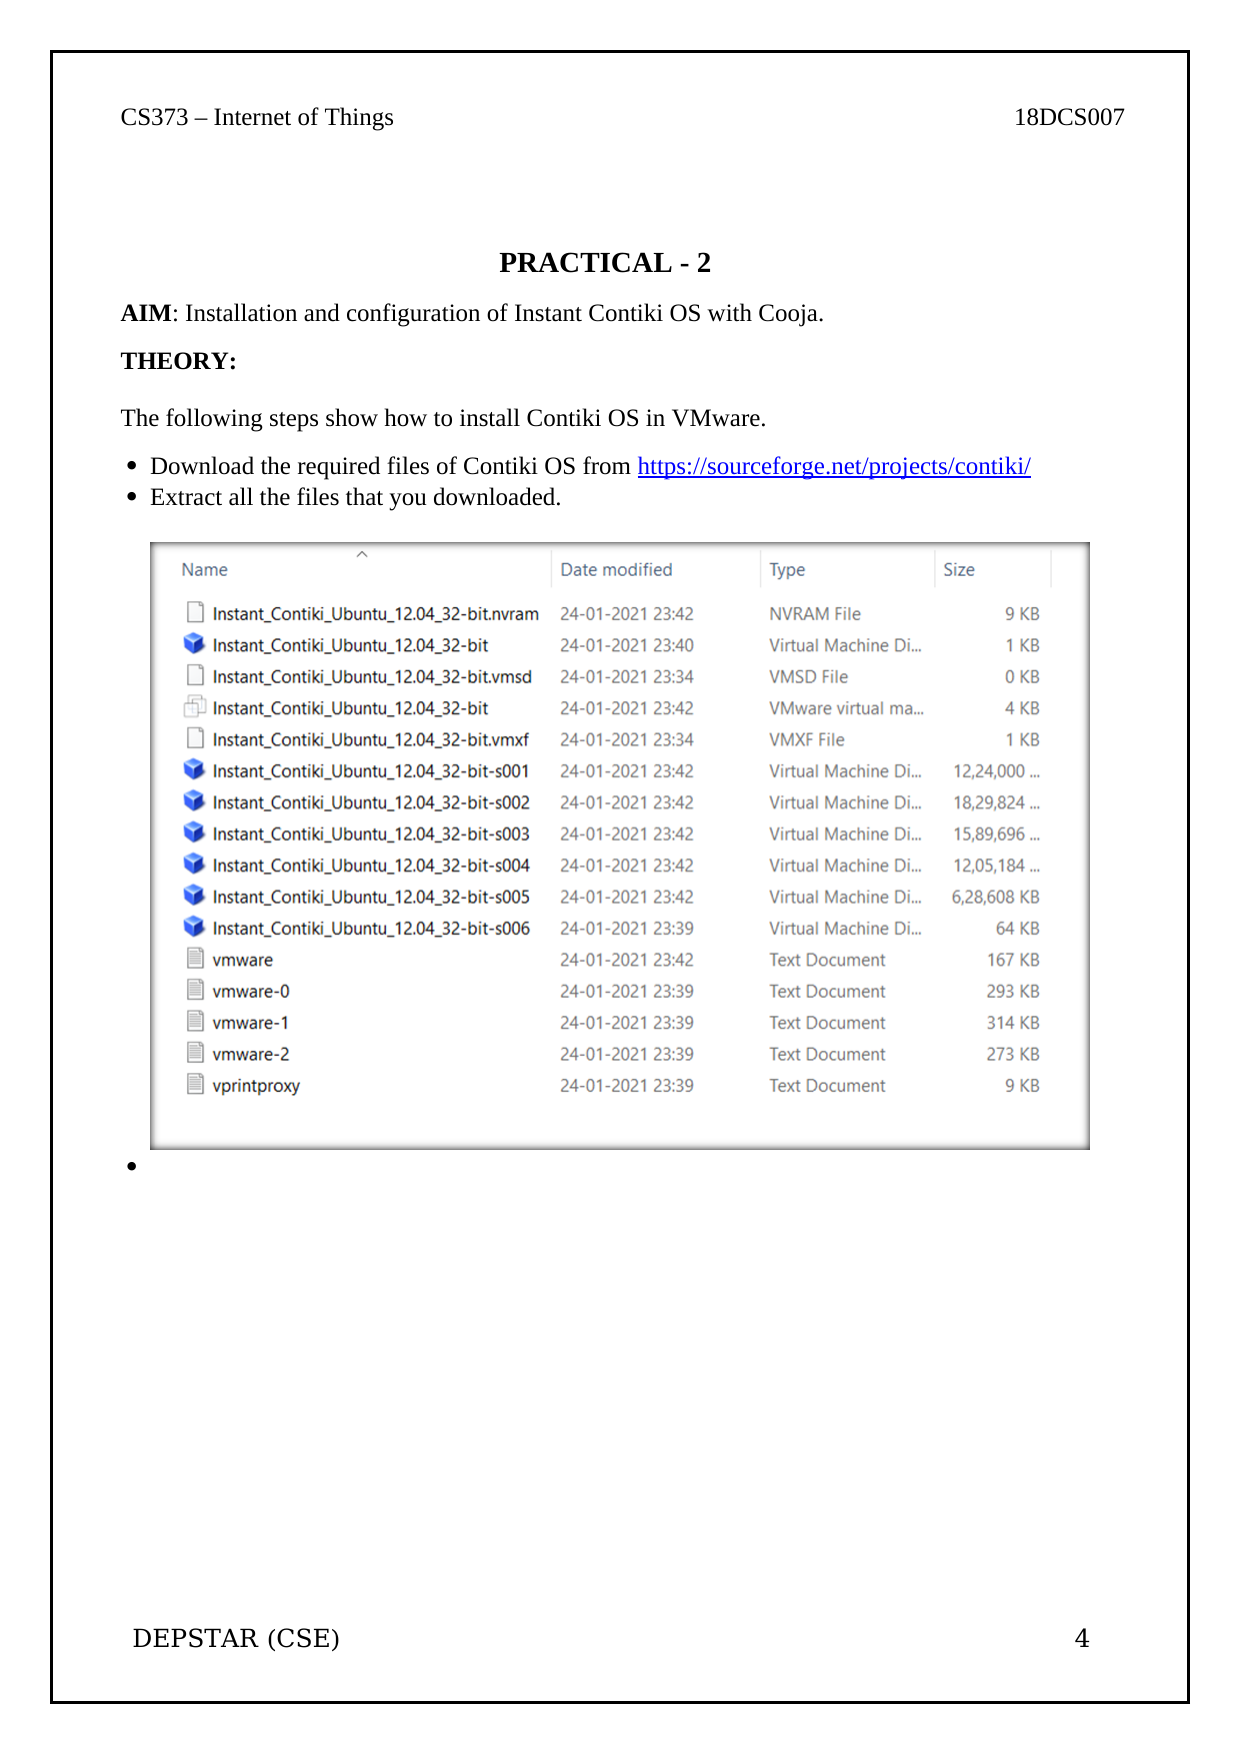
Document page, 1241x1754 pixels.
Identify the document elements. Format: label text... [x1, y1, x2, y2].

list Extract all the files that you downloaded. [127, 482, 1090, 510]
text The following steps show how to install Contiki OS in VMware. [120, 403, 1090, 432]
list Download the required files of Contiki OS from https://sourceforge.net/projects/contiki/ [127, 451, 1090, 480]
text PRACTICAL - 2 [120, 245, 1090, 279]
text AIM: Installation and configuration of Instant Contiki OS with Cooja. [120, 298, 1090, 327]
picture [150, 542, 1090, 1150]
text THEORY: [120, 346, 1090, 375]
